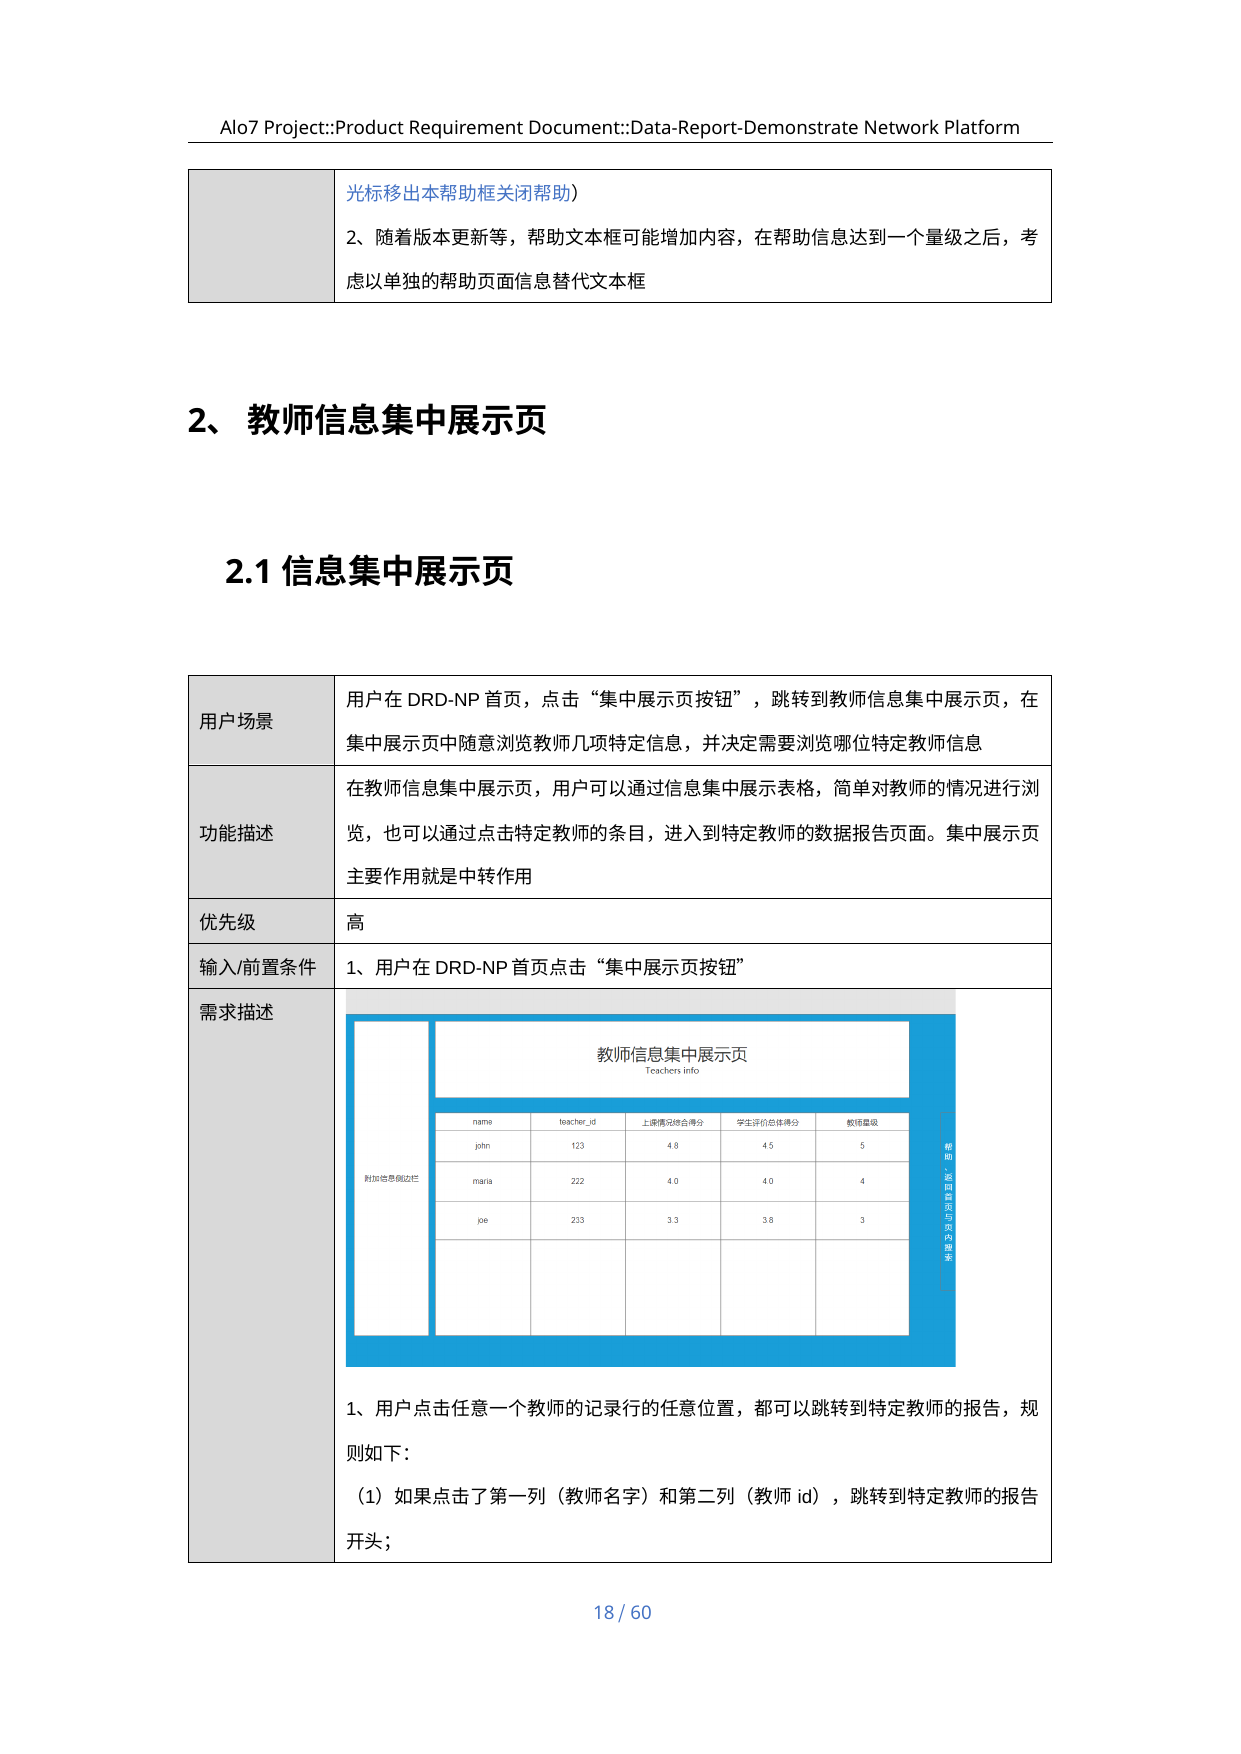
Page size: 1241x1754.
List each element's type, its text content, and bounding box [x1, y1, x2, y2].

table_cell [335, 170, 1051, 302]
table_cell 高 [335, 899, 1051, 943]
table_cell 补充说明 [189, 170, 334, 302]
table_cell 优先级 [189, 899, 334, 943]
table_header 用户场景 [189, 676, 334, 764]
table_cell 需求描述 [189, 989, 334, 1562]
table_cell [335, 989, 1051, 1562]
table_header 用户在DRD-NP首页，点击“集中展示页按钮”，跳转到教师信息集中展示页，在集中展示页中随意浏览教师几项特定信息，并决定需要浏览哪位特定教师信息 [335, 676, 1051, 764]
table_cell 功能描述 [189, 766, 334, 898]
table_cell 1、用户在DRD-NP首页点击“集中展示页按钮” [335, 944, 1051, 988]
subtitle 2.1 信息集中展示页 [225, 525, 1053, 613]
subtitle 2、 教师信息集中展示页 [187, 374, 1053, 462]
picture [345, 989, 956, 1367]
table_cell 输入/前置条件 [189, 944, 334, 988]
table_cell 在教师信息集中展示页，用户可以通过信息集中展示表格，简单对教师的情况进行浏览，也可以通过点击特定教师的条目，进入到特定教师的数据报告页面。集中展示页主要作用就是中转作用 [335, 766, 1051, 898]
